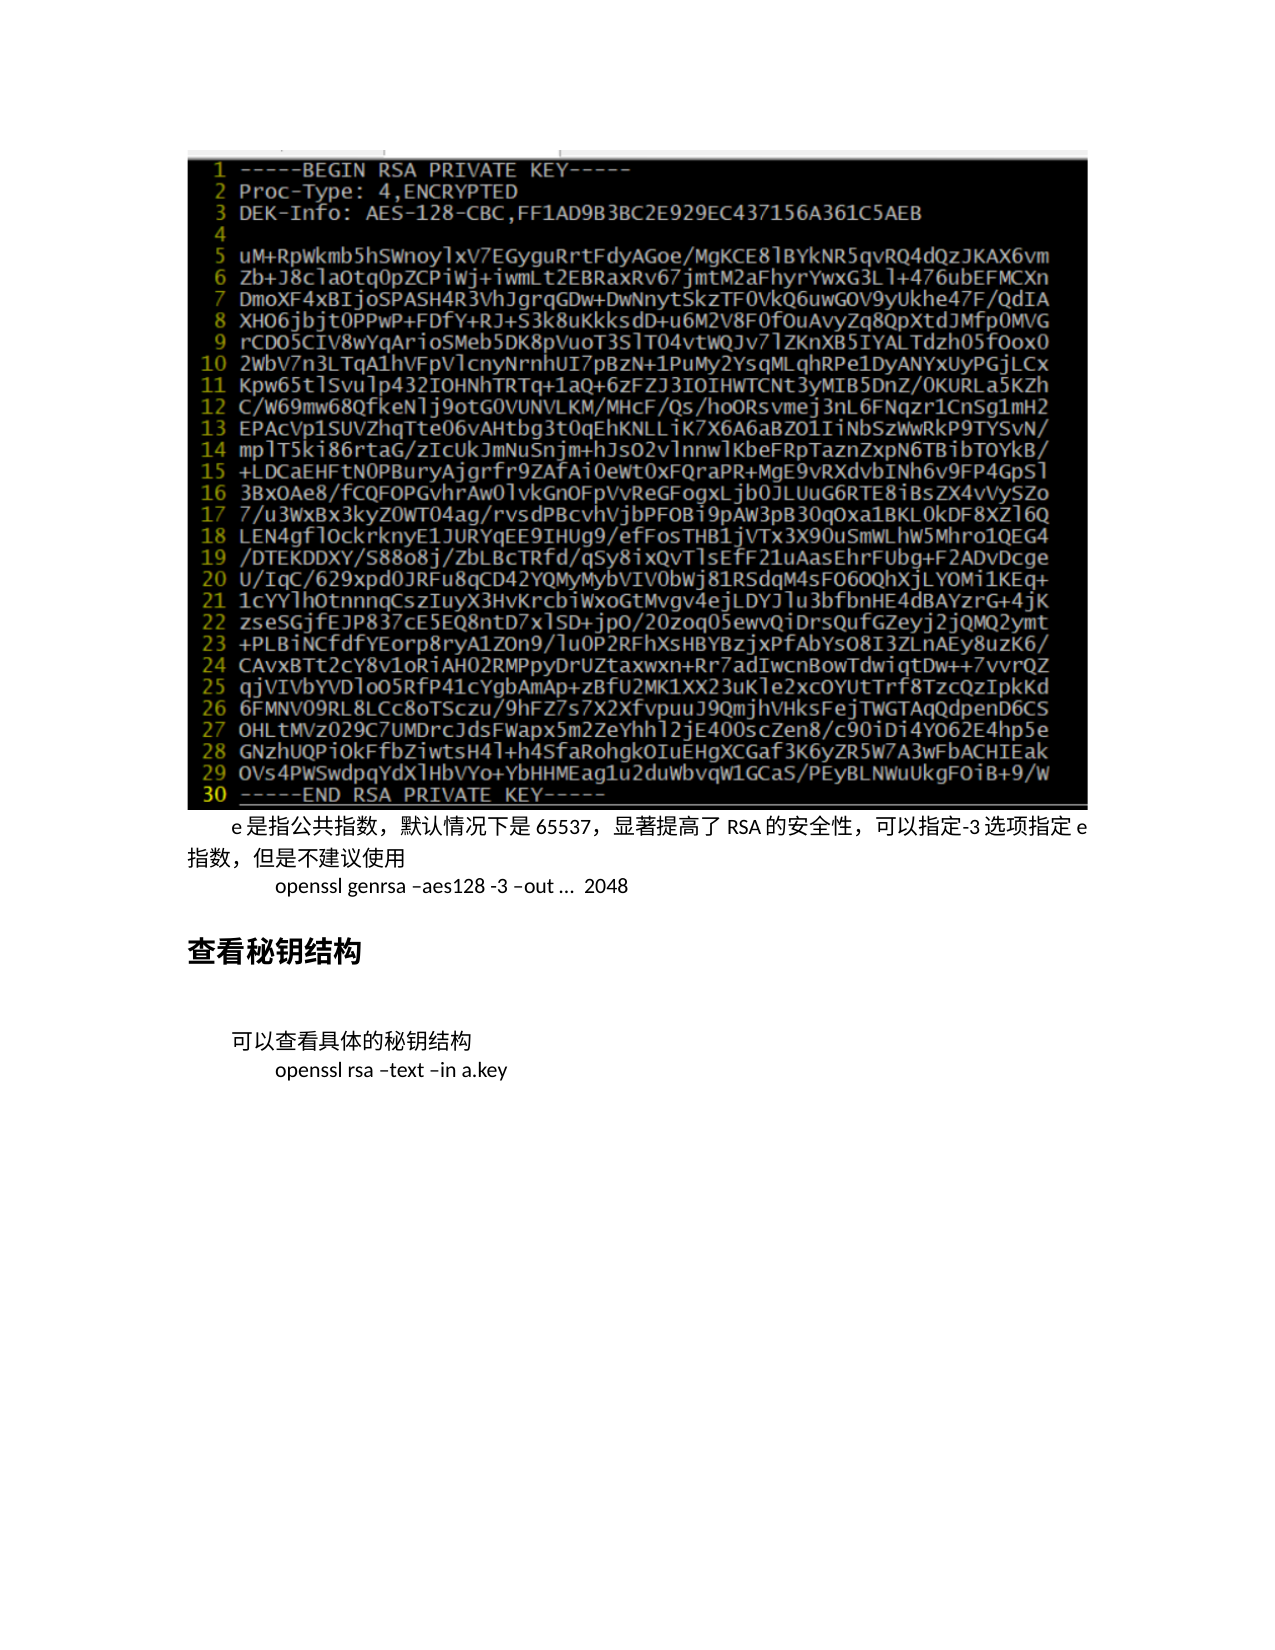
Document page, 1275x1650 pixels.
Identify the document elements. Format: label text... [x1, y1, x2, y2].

subtitle 查看秘钥结构 [187, 928, 1087, 971]
text 可以查看具体的秘钥结构 [187, 1024, 1087, 1056]
text openssl rsa –text –in a.key [187, 1056, 1087, 1083]
picture [187, 150, 1088, 810]
text e是指公共指数，默认情况下是65537，显著提高了RSA的安全性，可以指定-3选项指定e指数，但是不建议使用 [187, 810, 1087, 873]
text openssl genrsa –aes128 -3 –out … 2048 [187, 873, 1087, 899]
